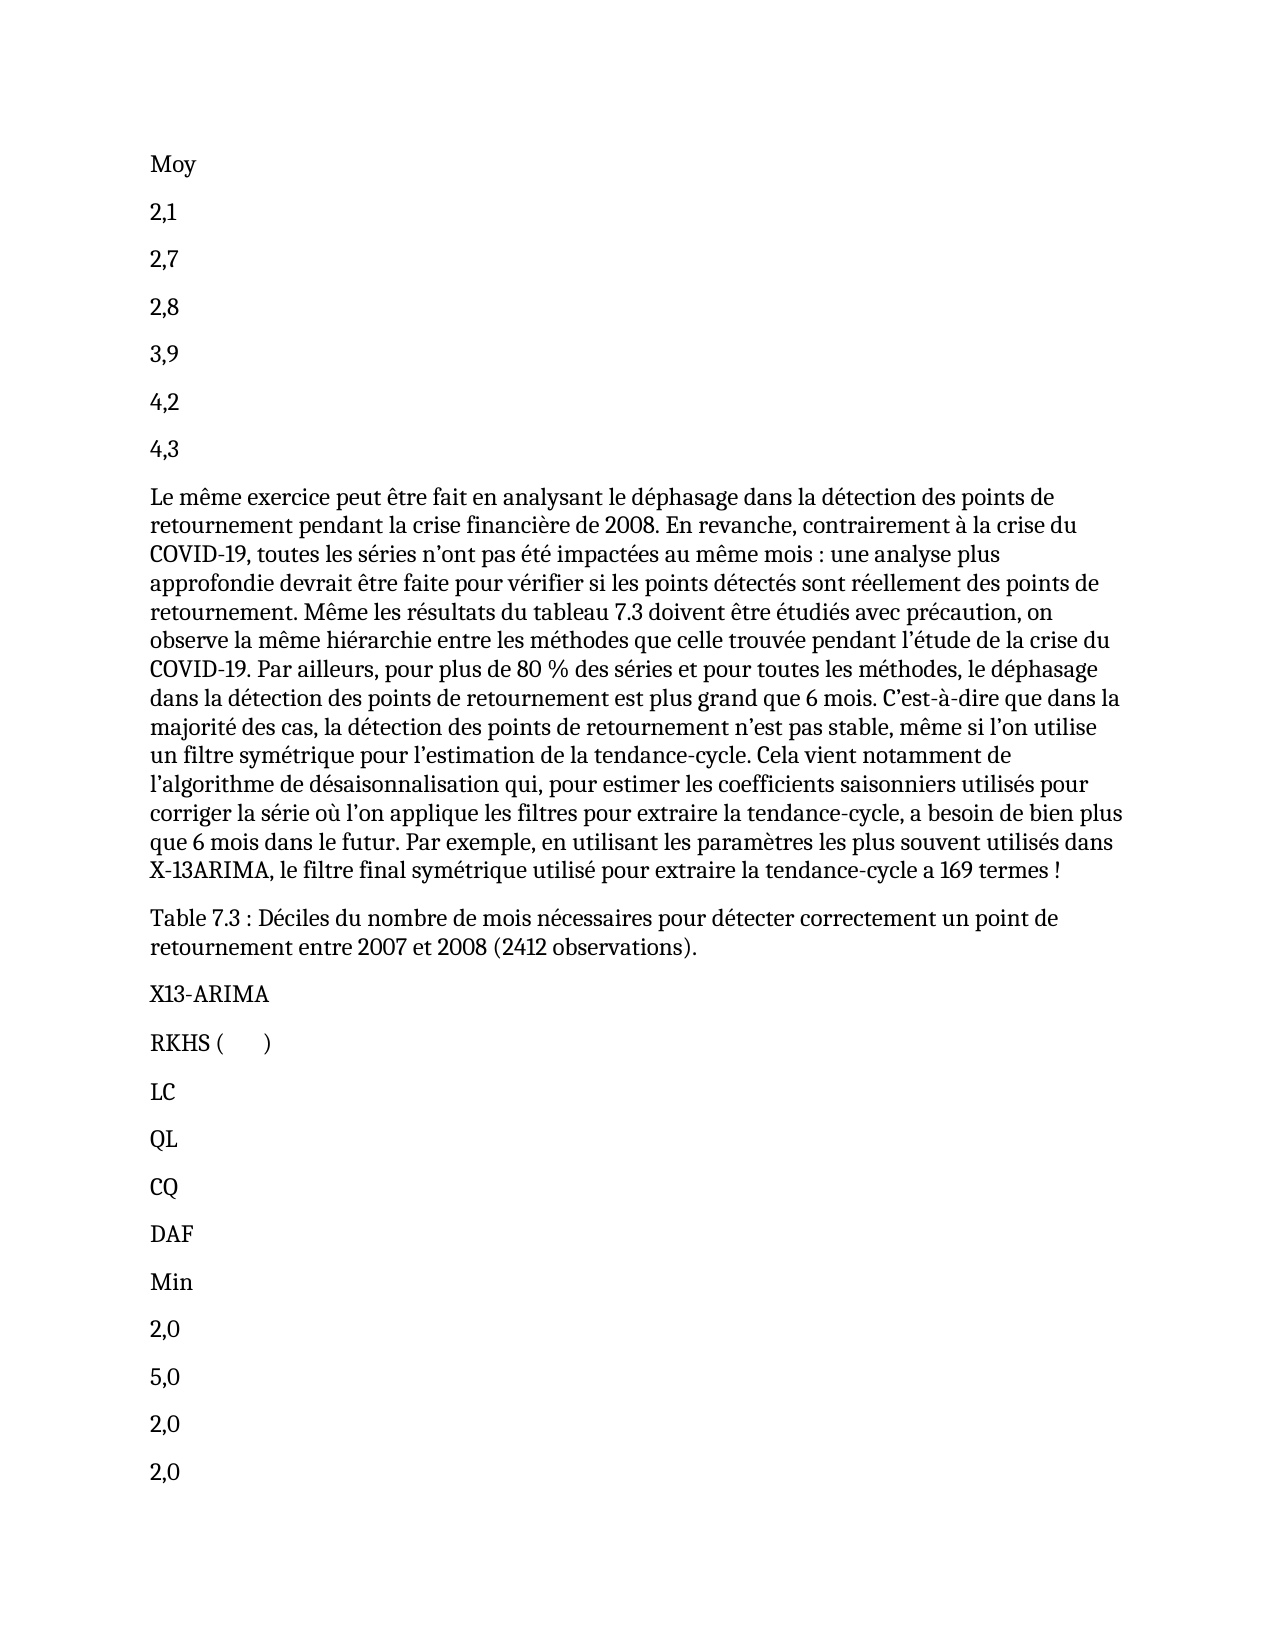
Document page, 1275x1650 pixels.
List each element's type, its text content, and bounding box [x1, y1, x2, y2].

text CQ [150, 1173, 1125, 1201]
text 4,3 [150, 435, 1125, 464]
text 4,2 [150, 387, 1125, 416]
text 2,8 [150, 292, 1125, 321]
text 2,0 [150, 1410, 1125, 1439]
text RKHS () [150, 1027, 1125, 1059]
text Le même exercice peut être fait en analysant le déphasage dans la détection des points de retournement pendant la crise financière de 2008. En revanche, contrairement à la crise du COVID-19, toutes les séries n’ont pas été impactées au même mois : une analyse plus approfondie devrait être faite pour vérifier si les points détectés sont réellement des points de retournement. Même les résultats du tableau 7.3 doivent être étudiés avec précaution, on observe la même hiérarchie entre les méthodes que celle trouvée pendant l’étude de la crise du COVID-19. Par ailleurs, pour plus de 80 % des séries et pour toutes les méthodes, le déphasage dans la détection des points de retournement est plus grand que 6 mois. C’est-à-dire que dans la majorité des cas, la détection des points de retournement n’est pas stable, même si l’on utilise un filtre symétrique pour l’estimation de la tendance-cycle. Cela vient notamment de l’algorithme de désaisonnalisation qui, pour estimer les coefficients saisonniers utilisés pour corriger la série où l’on applique les filtres pour extraire la tendance-cycle, a besoin de bien plus que 6 mois dans le futur. Par exemple, en utilisant les paramètres les plus souvent utilisés dans X-13ARIMA, le filtre final symétrique utilisé pour extraire la tendance-cycle a 169 termes ! [150, 482, 1125, 885]
text DAF [150, 1220, 1125, 1249]
text Table 7.3 : Déciles du nombre de mois nécessaires pour détecter correctement un point de retournement entre 2007 et 2008 (2412 observations). [150, 904, 1125, 961]
text X13-ARIMA [150, 980, 1125, 1009]
text 2,0 [150, 1458, 1125, 1486]
text 3,9 [150, 340, 1125, 369]
text 5,0 [150, 1363, 1125, 1391]
text 2,7 [150, 245, 1125, 274]
text Moy [150, 150, 1125, 179]
text QL [150, 1125, 1125, 1154]
text LC [150, 1078, 1125, 1106]
text 2,1 [150, 197, 1125, 226]
text 2,0 [150, 1315, 1125, 1344]
text Min [150, 1268, 1125, 1296]
